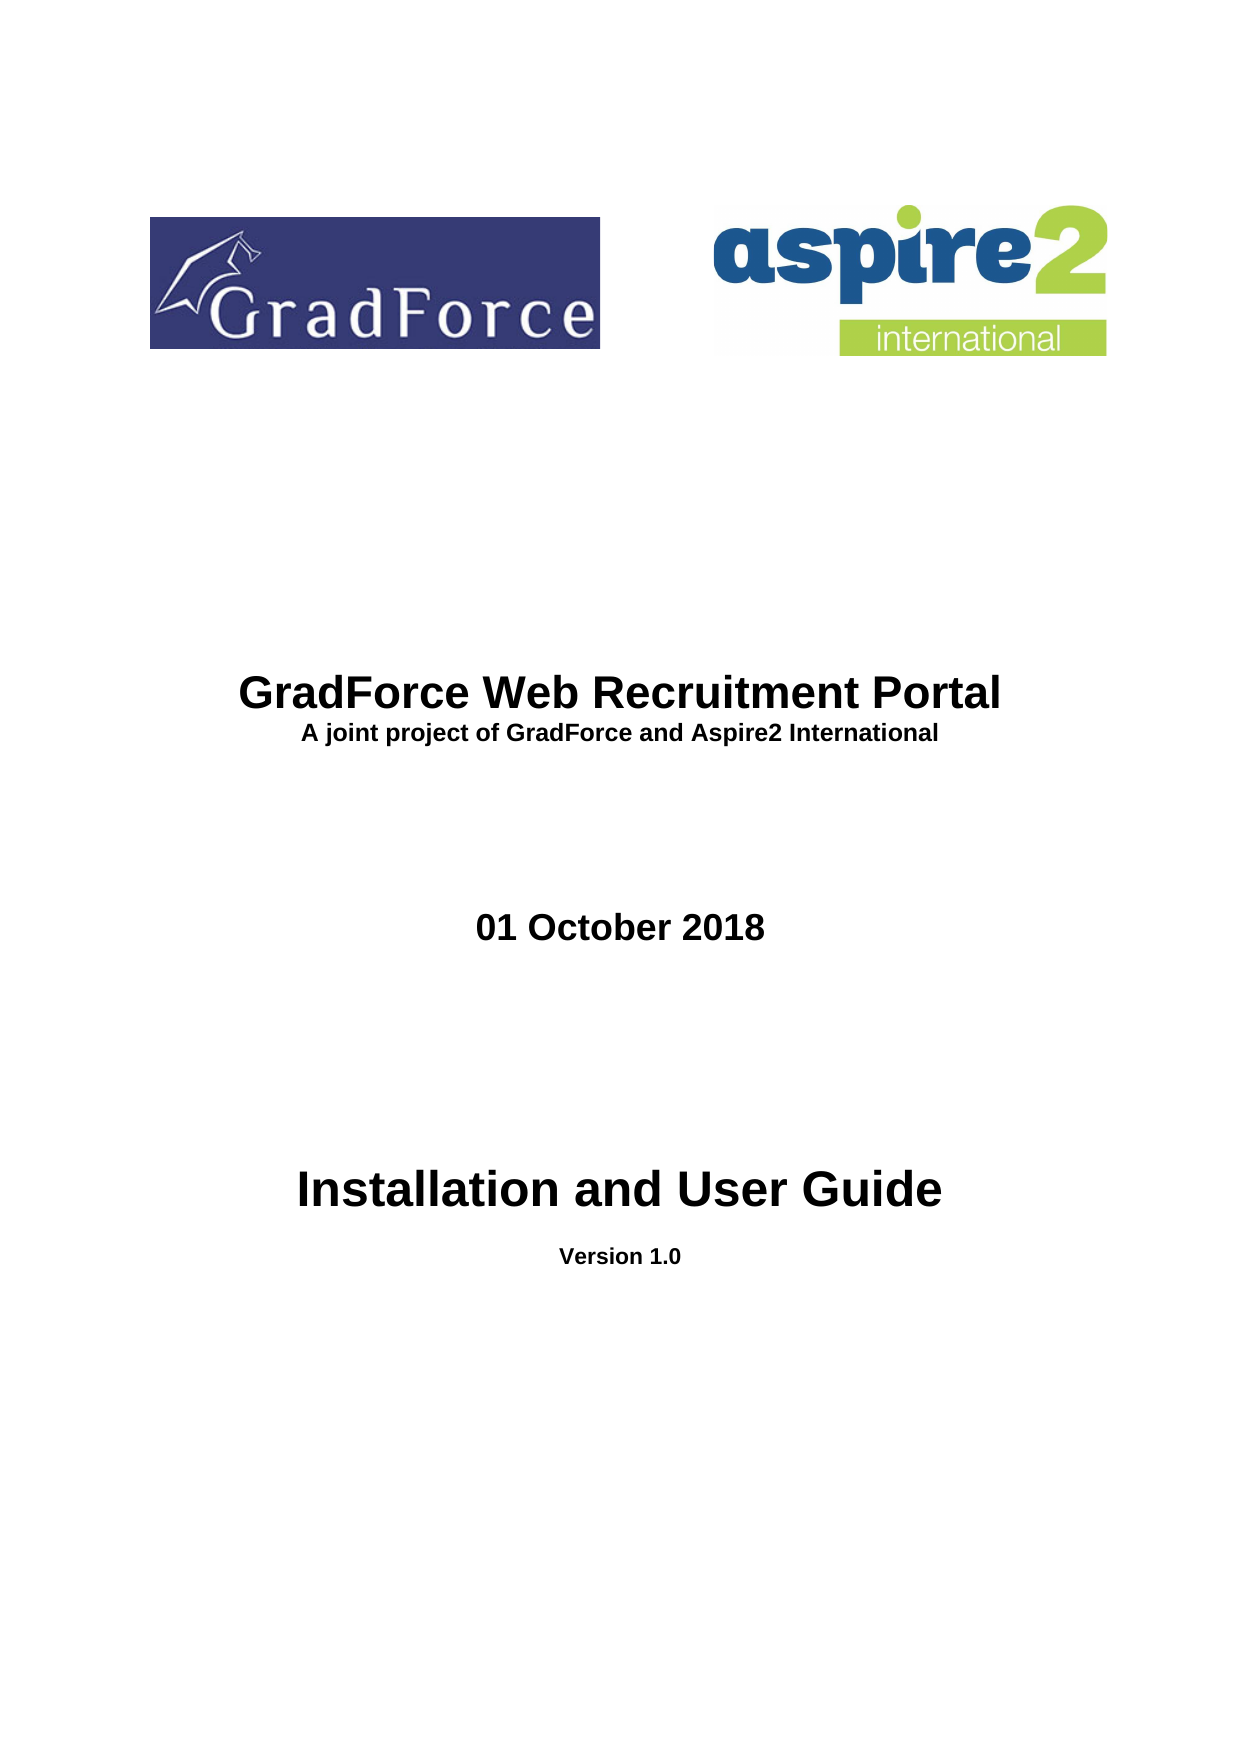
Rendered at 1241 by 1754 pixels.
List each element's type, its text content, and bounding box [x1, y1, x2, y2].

picture [713, 205, 1108, 356]
text Installation and User Guide [150, 1159, 1090, 1217]
picture [150, 217, 600, 349]
text 01 October 2018 [150, 905, 1090, 948]
text A joint project of GradForce and Aspire2 International [150, 718, 1090, 747]
text Version 1.0 [150, 1243, 1090, 1269]
text GradForce Web Recruitment Portal [150, 666, 1090, 718]
